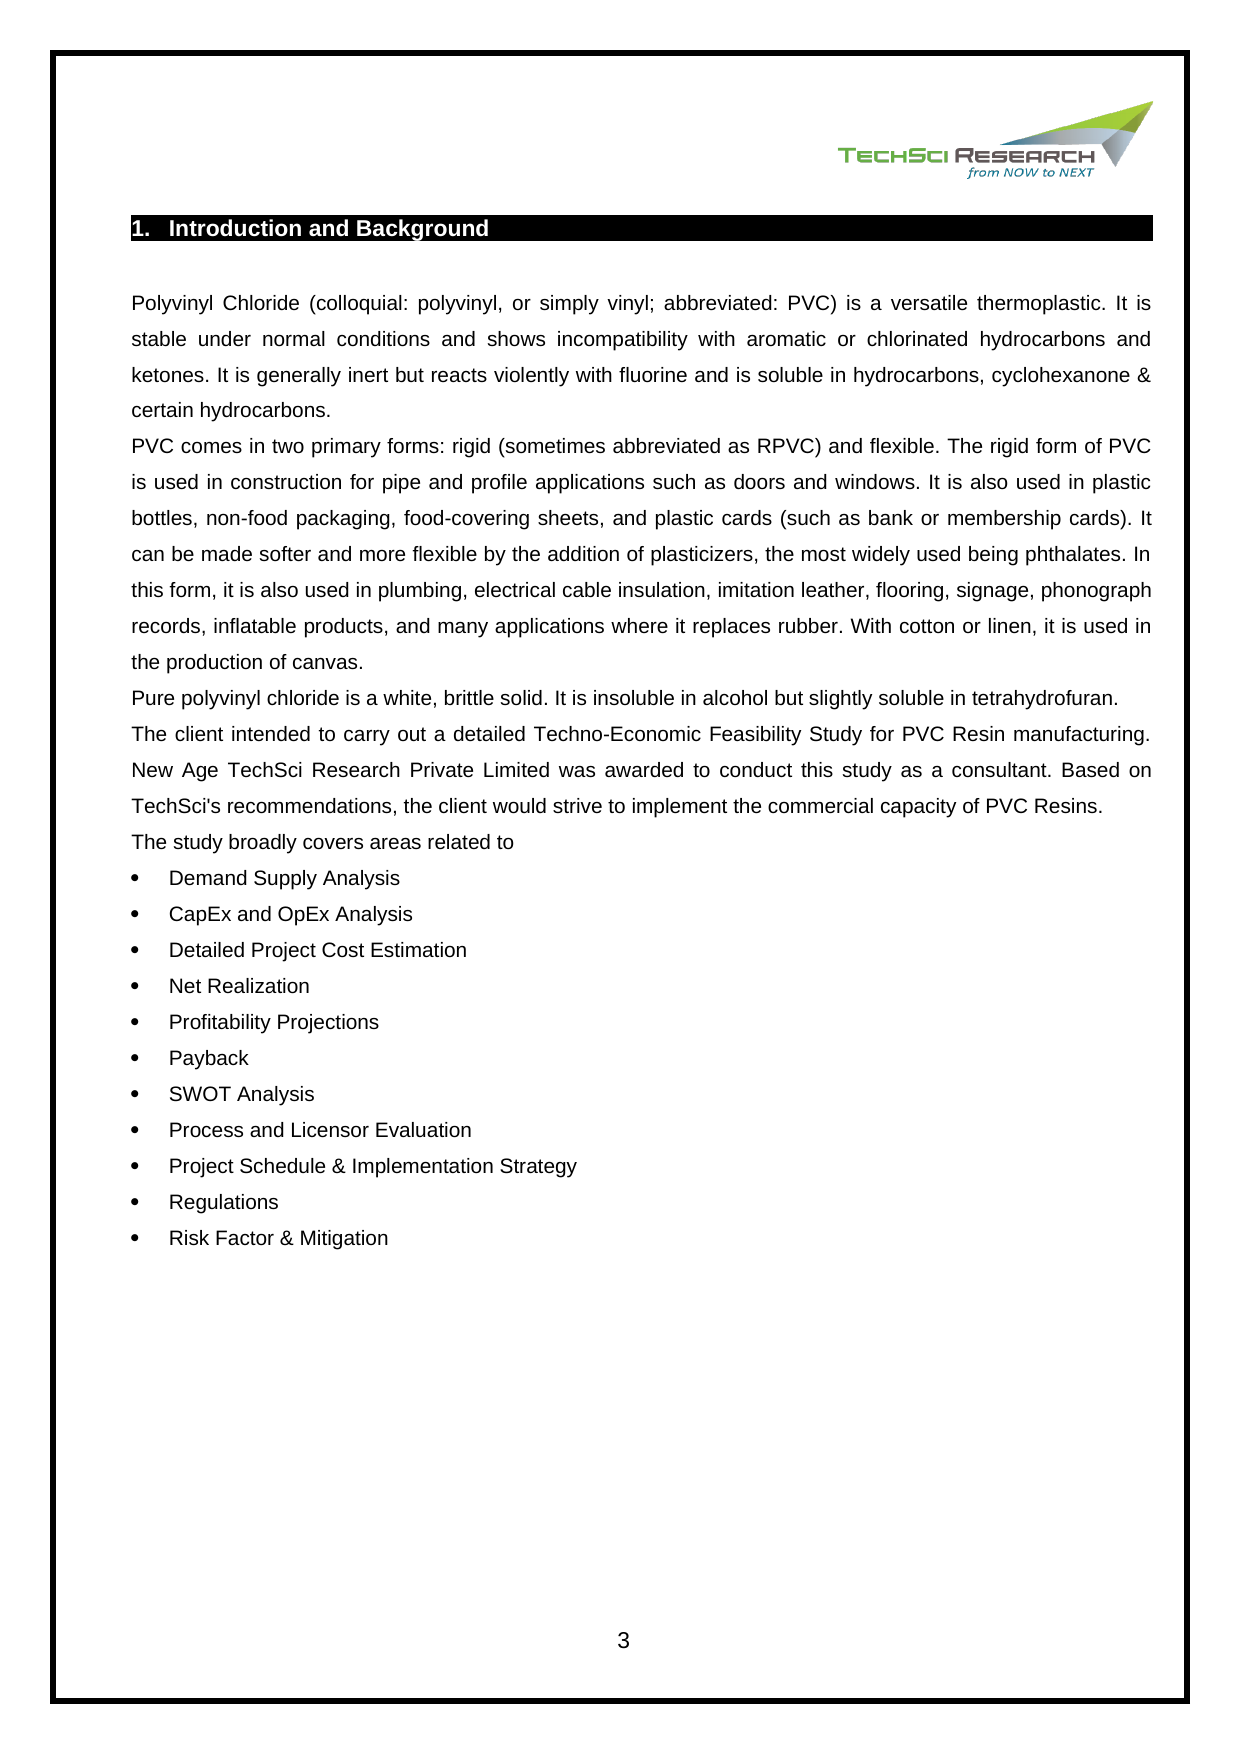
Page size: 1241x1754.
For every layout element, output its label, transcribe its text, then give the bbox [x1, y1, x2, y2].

text Pure polyvinyl chloride is a white, brittle solid. It is insoluble in alcohol but slightly soluble in tetrahydrofuran. [94, 686, 1153, 710]
list Regulations [131, 1190, 1153, 1214]
list Detailed Project Cost Estimation [131, 938, 1153, 962]
picture [835, 100, 1154, 180]
list Profitability Projections [131, 1010, 1153, 1034]
text The study broadly covers areas related to [131, 829, 1153, 853]
list CapEx and OpEx Analysis [131, 902, 1153, 926]
list Net Realization [131, 974, 1153, 998]
list Risk Factor & Mitigation [131, 1226, 1153, 1250]
text The client intended to carry out a detailed Techno-Economic Feasibility Study for PVC Resin manufacturing. New Age TechSci Research Private Limited was awarded to conduct this study as a consultant. Based on TechSci's recommendations, the client would strive to implement the commercial capacity of PVC Resins. [131, 722, 1153, 818]
list Polyvinyl Chloride (colloquial: polyvinyl, or simply vinyl; abbreviated: PVC) is a versatile thermoplastic. It is stable under normal conditions and shows incompatibility with aromatic or chlorinated hydrocarbons and ketones. It is generally inert but reacts violently with fluorine and is soluble in hydrocarbons, cyclohexanone & certain hydrocarbons. [131, 291, 1153, 422]
list SWOT Analysis [131, 1082, 1153, 1106]
text PVC comes in two primary forms: rigid (sometimes abbreviated as RPVC) and flexible. The rigid form of PVC is used in construction for pipe and profile applications such as doors and windows. It is also used in plastic bottles, non-food packaging, food-covering sheets, and plastic cards (such as bank or membership cards). It can be made softer and more flexible by the addition of plasticizers, the most widely used being phthalates. In this form, it is also used in plumbing, electrical cable insulation, imitation leather, flooring, signage, phonograph records, inflatable products, and many applications where it replaces rubber. With cotton or linen, it is used in the production of canvas. [131, 434, 1153, 674]
list Payback [131, 1046, 1153, 1070]
list Process and Licensor Evaluation [131, 1118, 1153, 1142]
list 1. Introduction and Background [131, 215, 1153, 241]
list Demand Supply Analysis [131, 866, 1153, 889]
list Project Schedule & Implementation Strategy [131, 1154, 1153, 1178]
